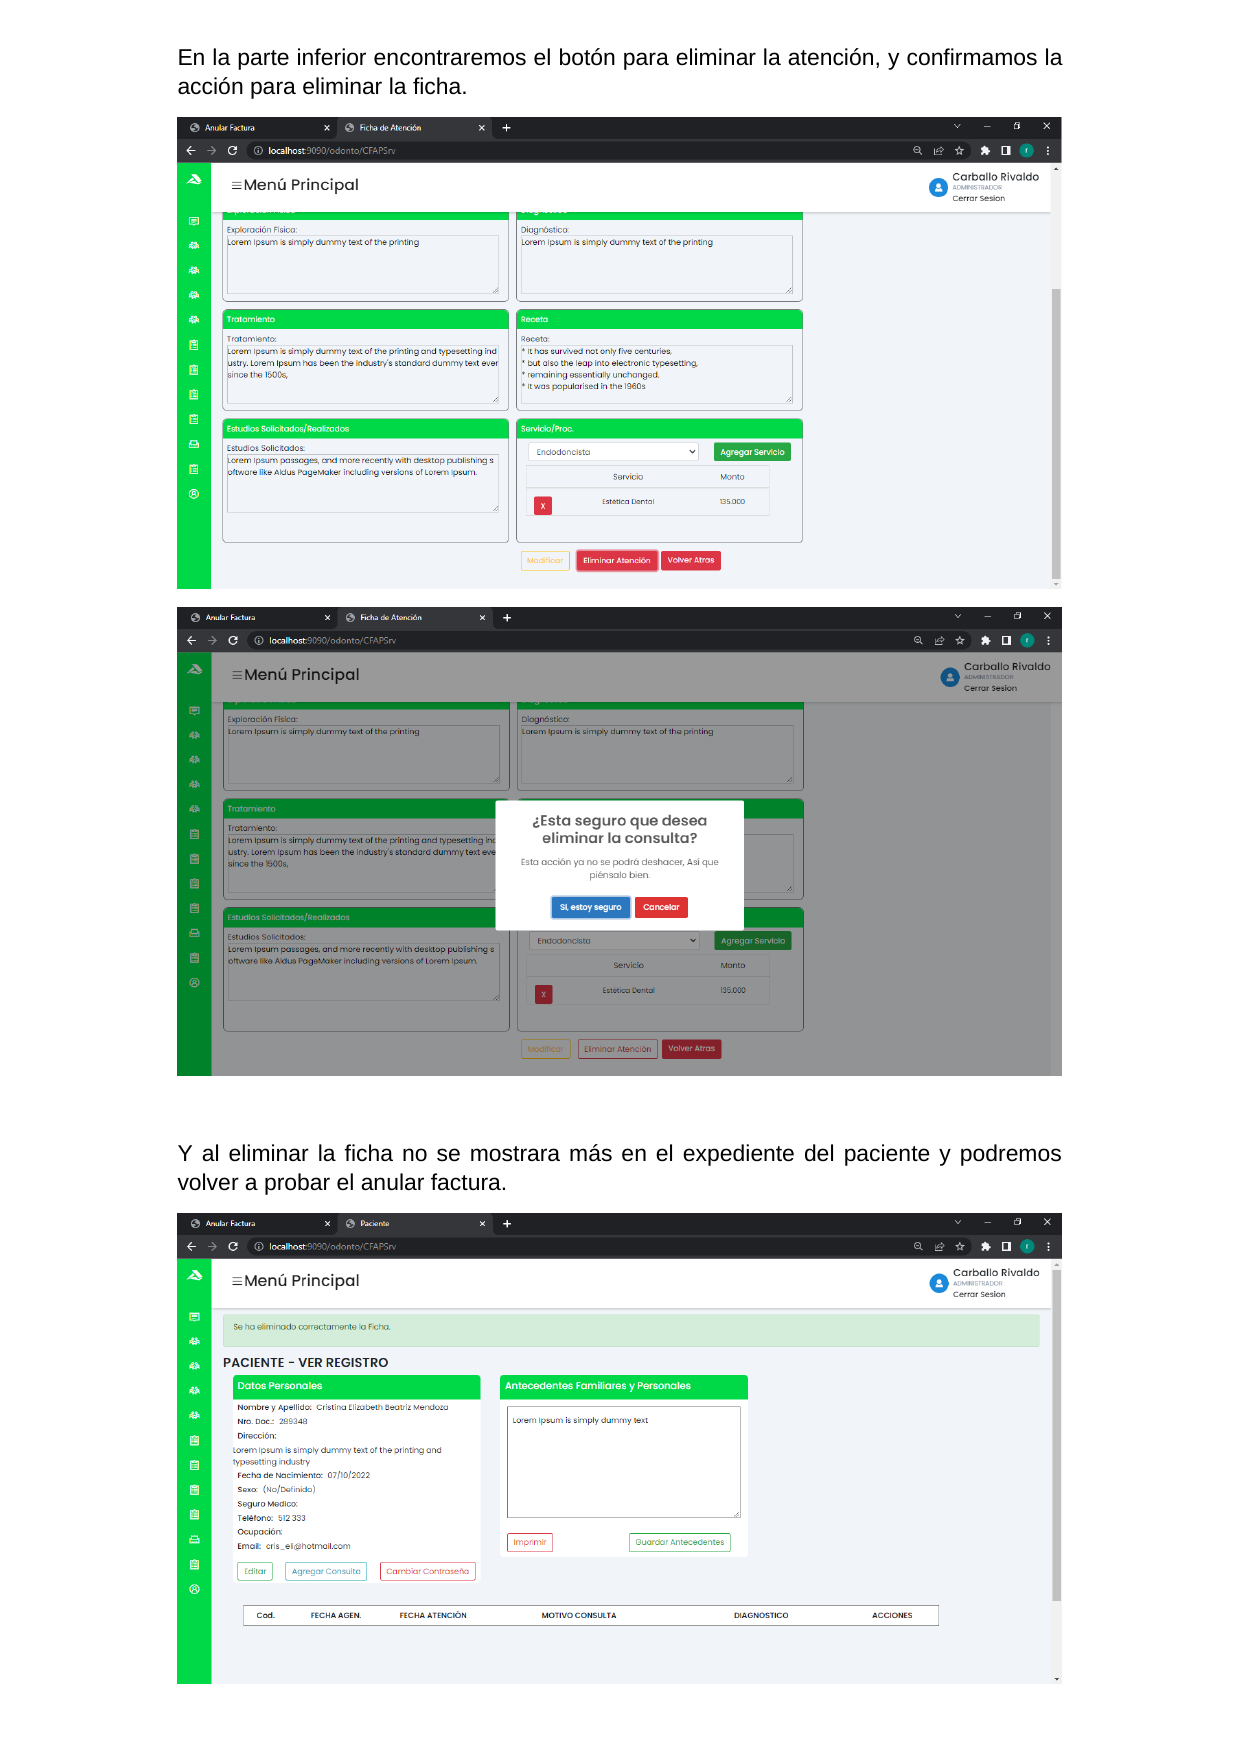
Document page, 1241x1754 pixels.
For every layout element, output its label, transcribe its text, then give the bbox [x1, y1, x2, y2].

picture [177, 117, 1062, 589]
text Y al eliminar la ficha no se mostrara más en el expediente del paciente y podremos volver a probar el anular factura. [177, 1140, 1063, 1195]
text En la parte inferior encontraremos el botón para eliminar la atención, y confirmamos la acción para eliminar la ficha. [177, 44, 1063, 99]
picture [177, 607, 1062, 1076]
picture [177, 1213, 1062, 1684]
